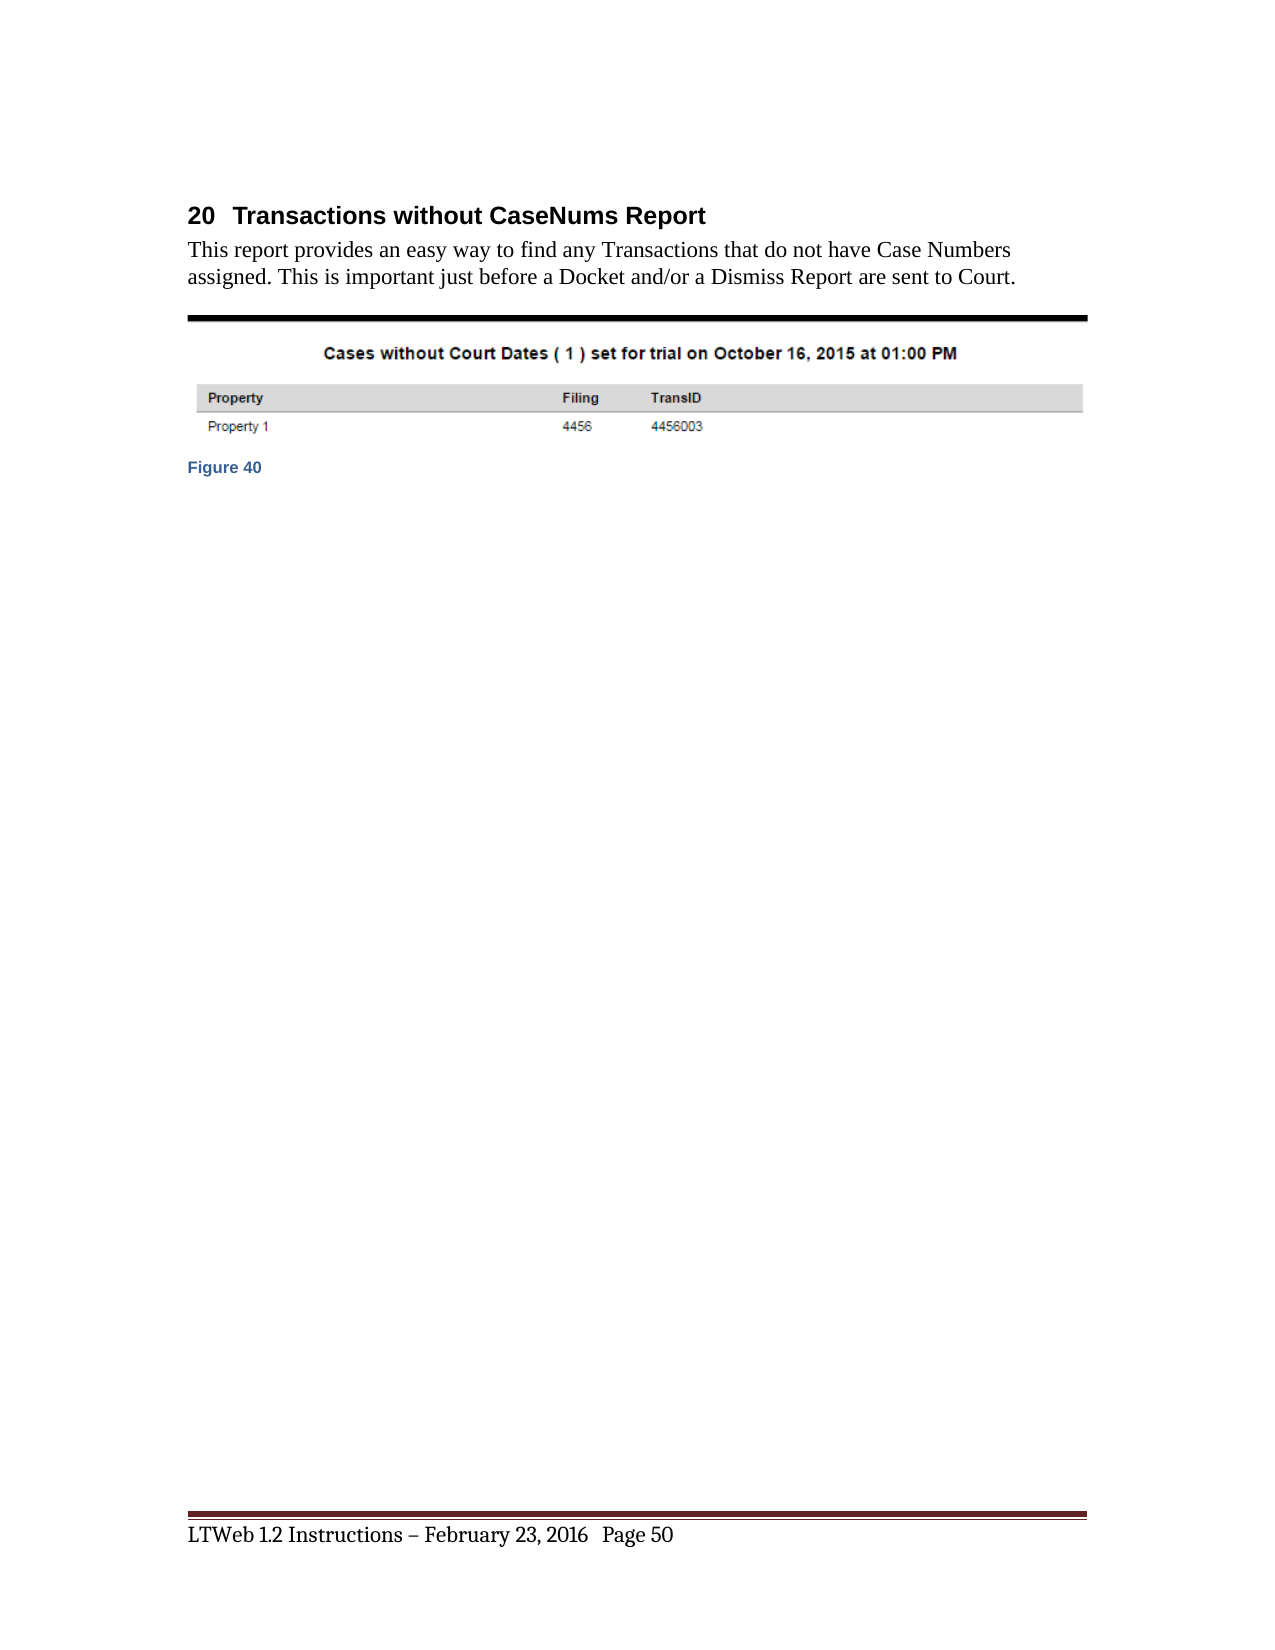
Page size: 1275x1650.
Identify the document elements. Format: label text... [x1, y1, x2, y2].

picture [187, 315, 1088, 446]
text This report provides an easy way to find any Transactions that do not have Case Numbers assigned. This is important just before a Docket and/or a Dismiss Report are sent to Court. [187, 236, 1087, 289]
subtitle Transactions without CaseNums Report [187, 201, 1087, 230]
